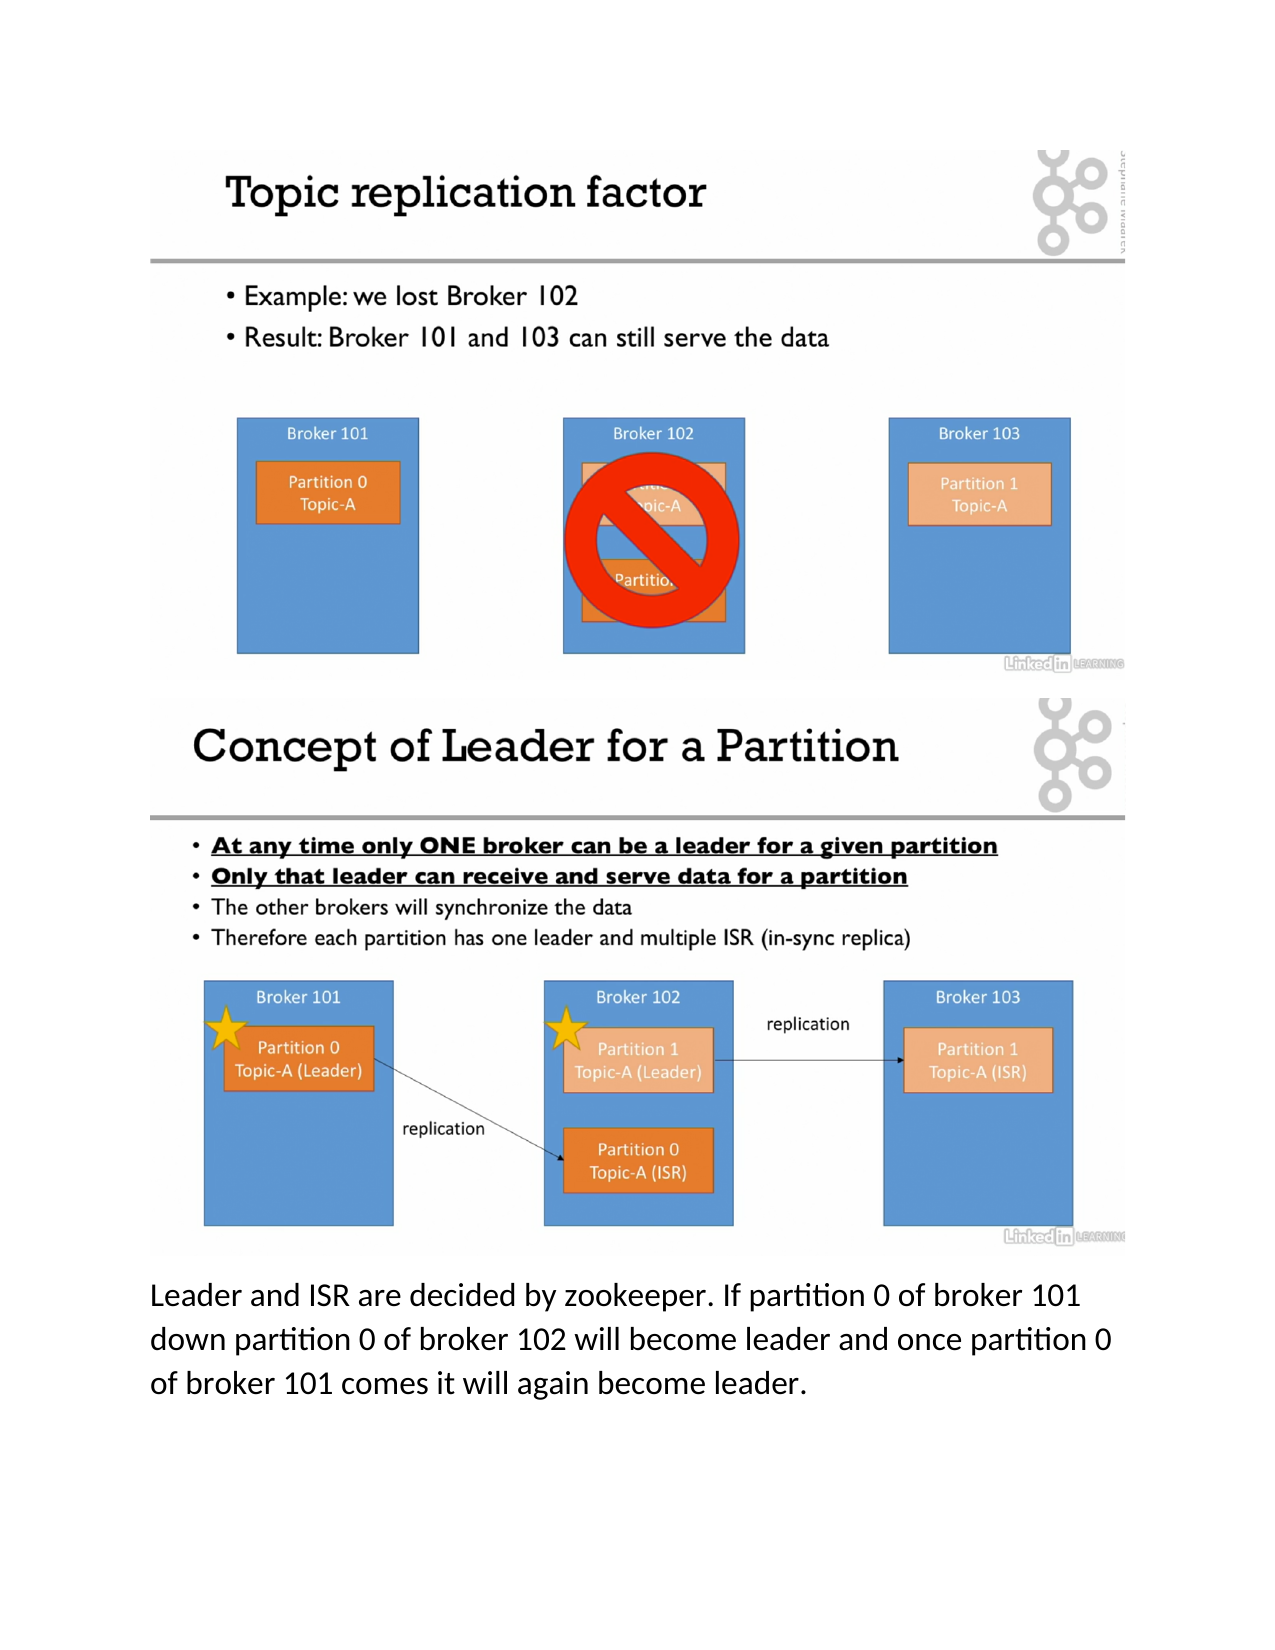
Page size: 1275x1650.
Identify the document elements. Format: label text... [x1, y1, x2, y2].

text Leader and ISR are decided by zookeeper. If partition 0 of broker 101 down partition 0 of broker 102 will become leader and once partition 0 of broker 101 comes it will again become leader. [150, 1274, 1125, 1403]
picture [150, 150, 1125, 680]
picture [150, 698, 1125, 1256]
